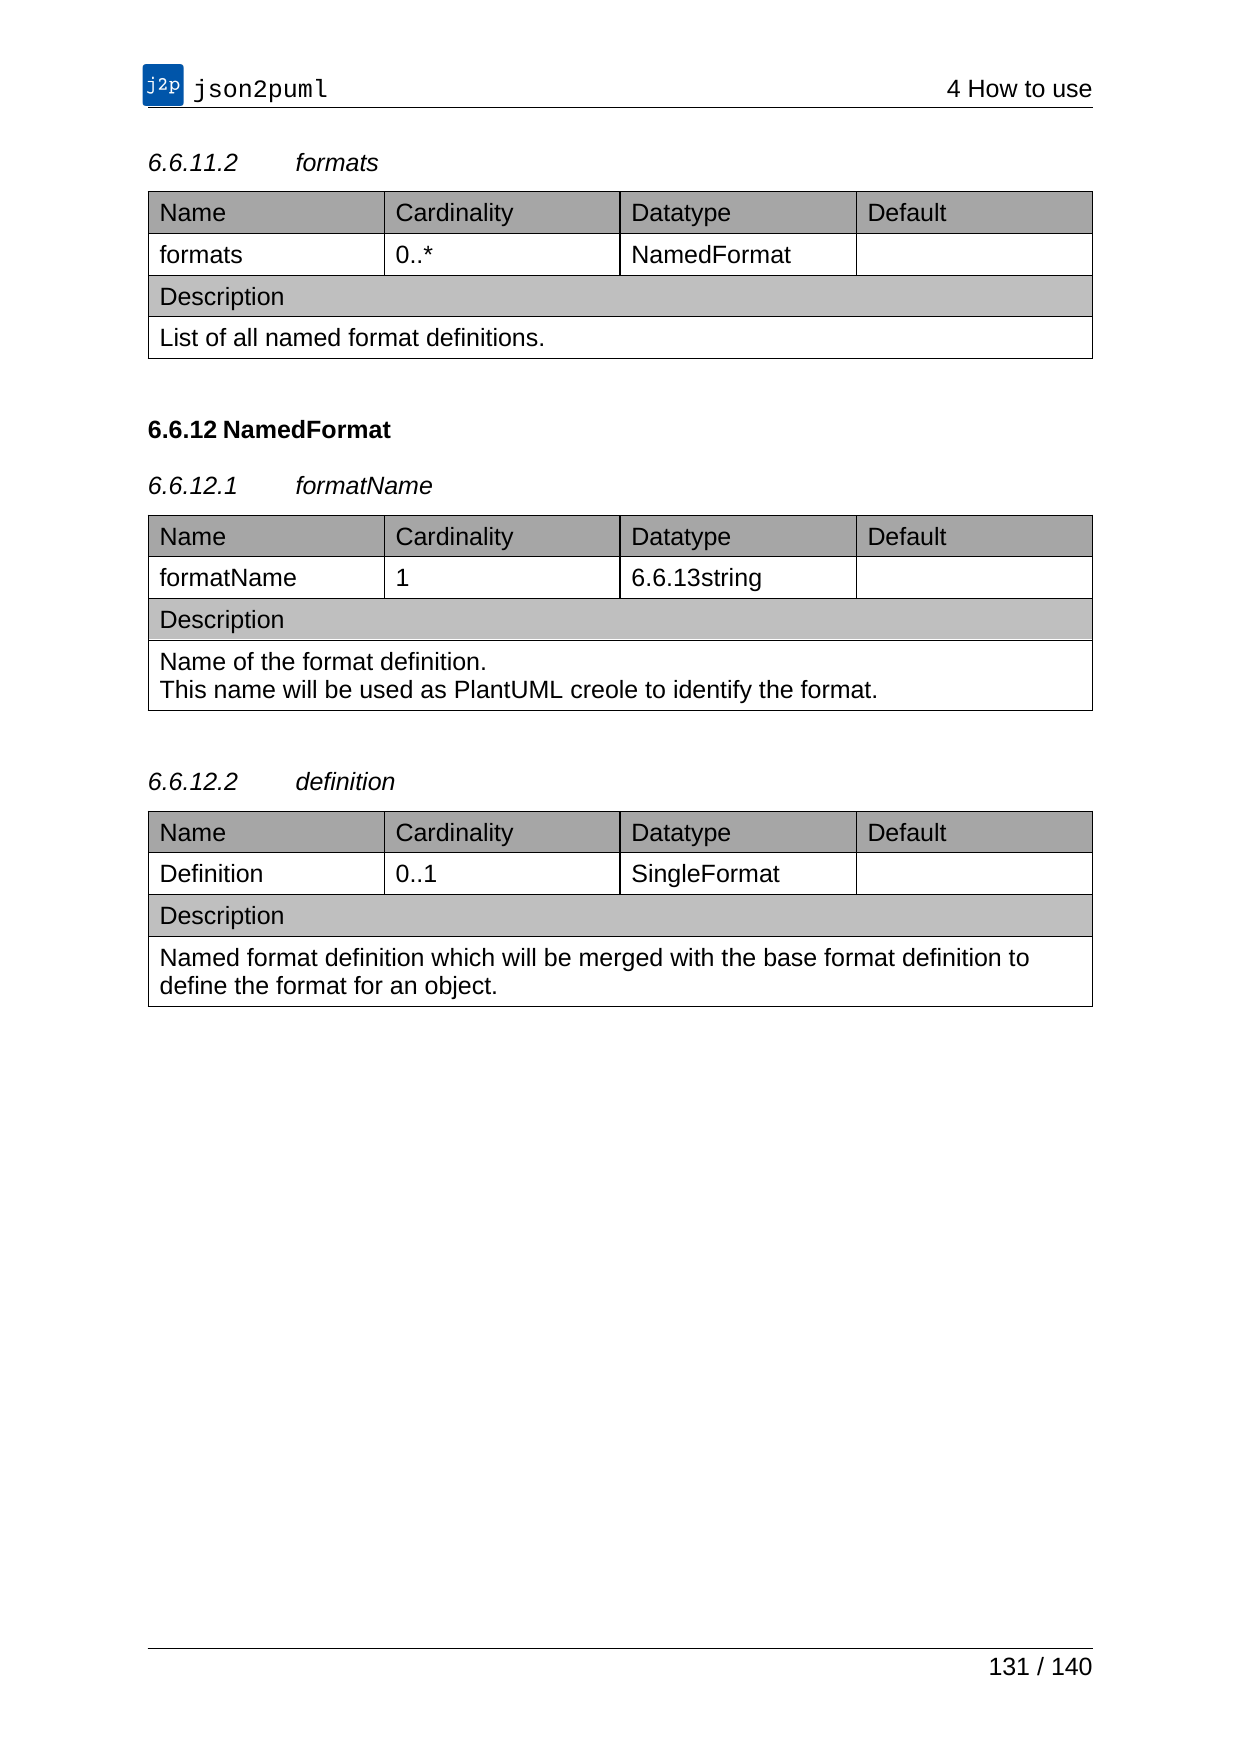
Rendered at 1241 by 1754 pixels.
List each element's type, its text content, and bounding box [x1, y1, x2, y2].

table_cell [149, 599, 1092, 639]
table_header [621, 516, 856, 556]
subtitle definition [148, 767, 1093, 796]
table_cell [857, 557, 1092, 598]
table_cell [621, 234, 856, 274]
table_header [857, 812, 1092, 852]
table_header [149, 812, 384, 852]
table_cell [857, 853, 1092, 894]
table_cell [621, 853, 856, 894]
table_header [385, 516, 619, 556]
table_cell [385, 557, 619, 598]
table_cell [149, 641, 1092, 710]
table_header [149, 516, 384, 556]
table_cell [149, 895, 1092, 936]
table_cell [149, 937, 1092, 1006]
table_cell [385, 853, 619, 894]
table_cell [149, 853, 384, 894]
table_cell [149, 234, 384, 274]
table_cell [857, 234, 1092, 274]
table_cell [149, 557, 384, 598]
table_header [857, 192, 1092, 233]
subtitle formats [148, 148, 1093, 176]
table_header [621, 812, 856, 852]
picture [142, 64, 184, 106]
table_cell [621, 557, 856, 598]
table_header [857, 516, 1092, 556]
subtitle formatName [148, 471, 1093, 500]
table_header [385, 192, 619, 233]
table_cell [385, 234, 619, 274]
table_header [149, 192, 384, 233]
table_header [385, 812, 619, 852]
subtitle NamedFormat [148, 415, 1093, 444]
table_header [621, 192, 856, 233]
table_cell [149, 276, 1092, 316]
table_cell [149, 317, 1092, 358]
